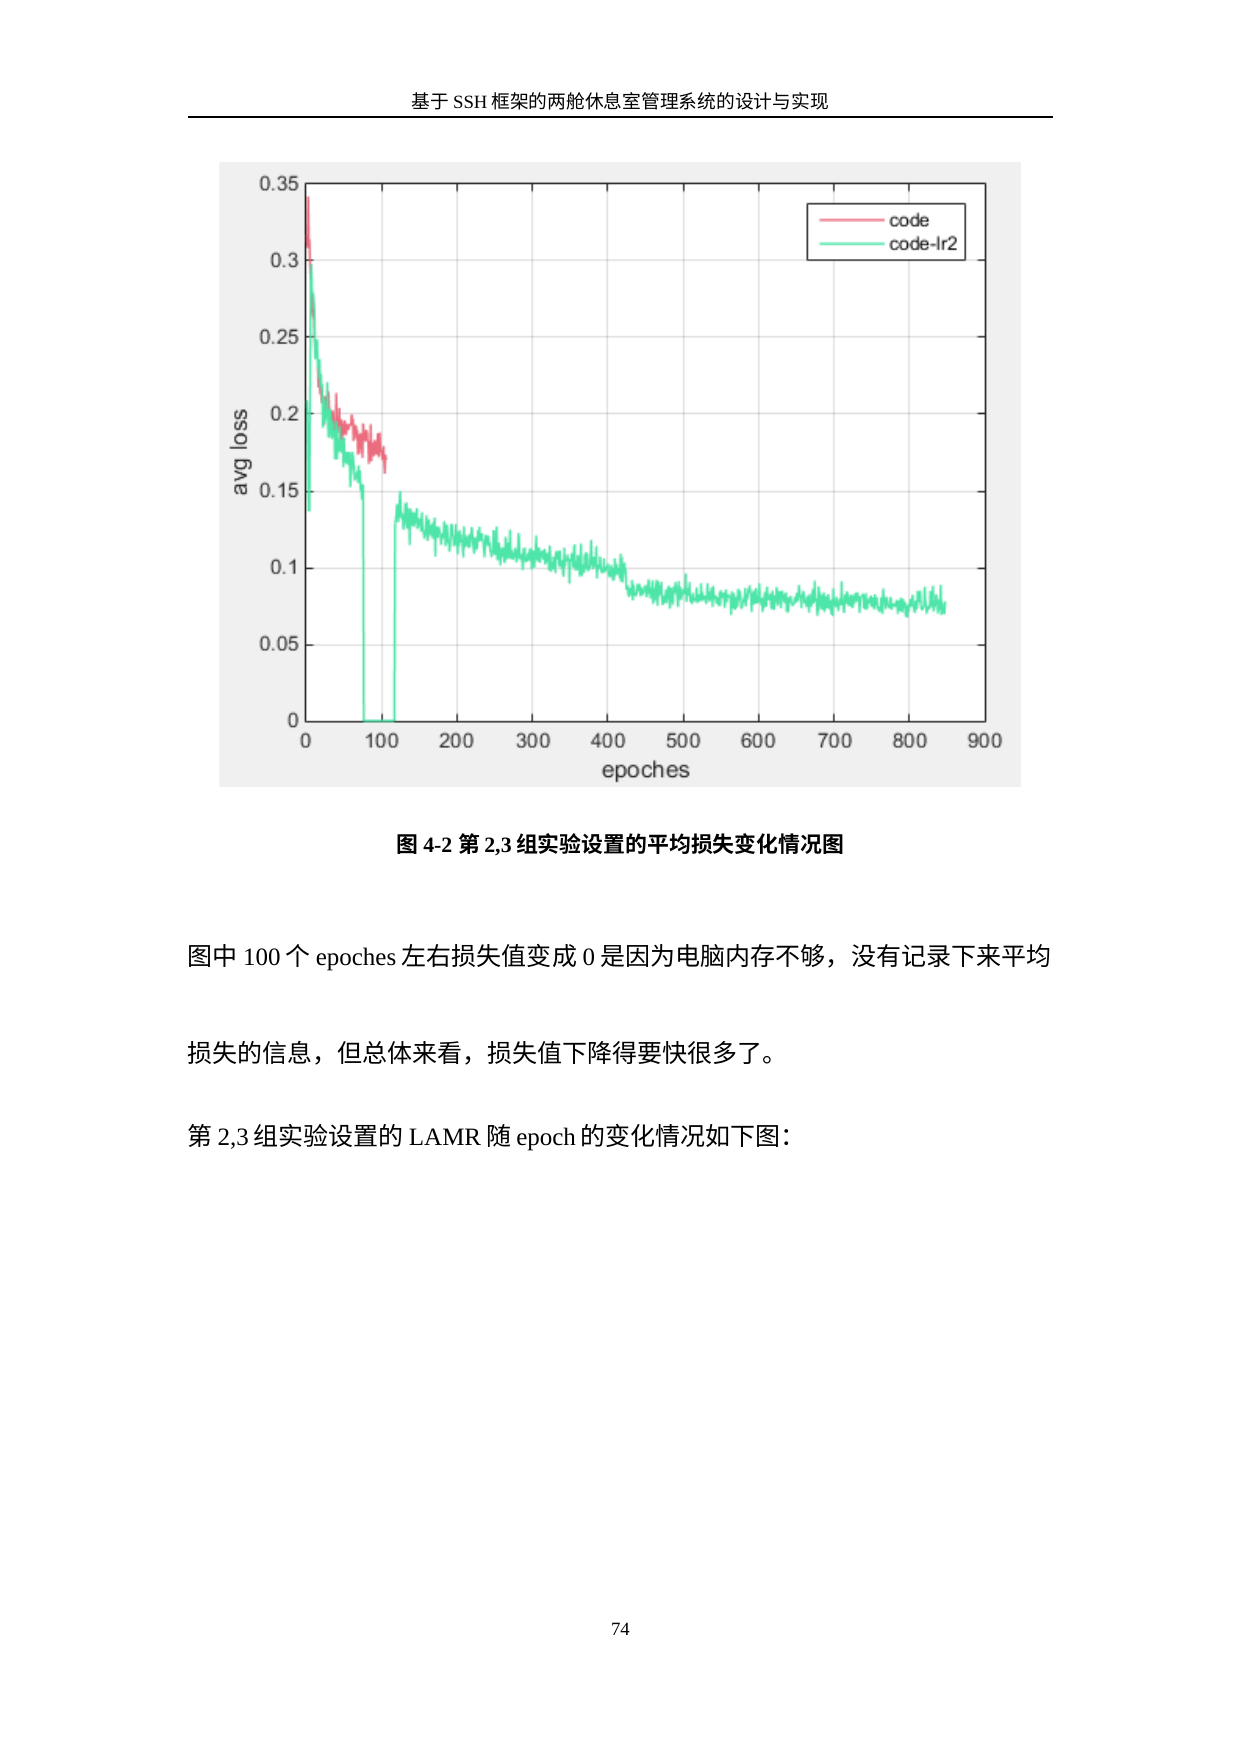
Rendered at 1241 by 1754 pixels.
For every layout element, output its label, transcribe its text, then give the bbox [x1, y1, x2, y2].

picture [219, 162, 1021, 787]
text 第2,3组实验设置的LAMR随epoch的变化情况如下图： [187, 1102, 1053, 1167]
text 图中100个epoches左右损失值变成0是因为电脑内存不够，没有记录下来平均损失的信息，但总体来看，损失值下降得要快很多了。 [187, 922, 1053, 1084]
text 图 4-2 第2,3组实验设置的平均损失变化情况图 [187, 826, 1053, 859]
